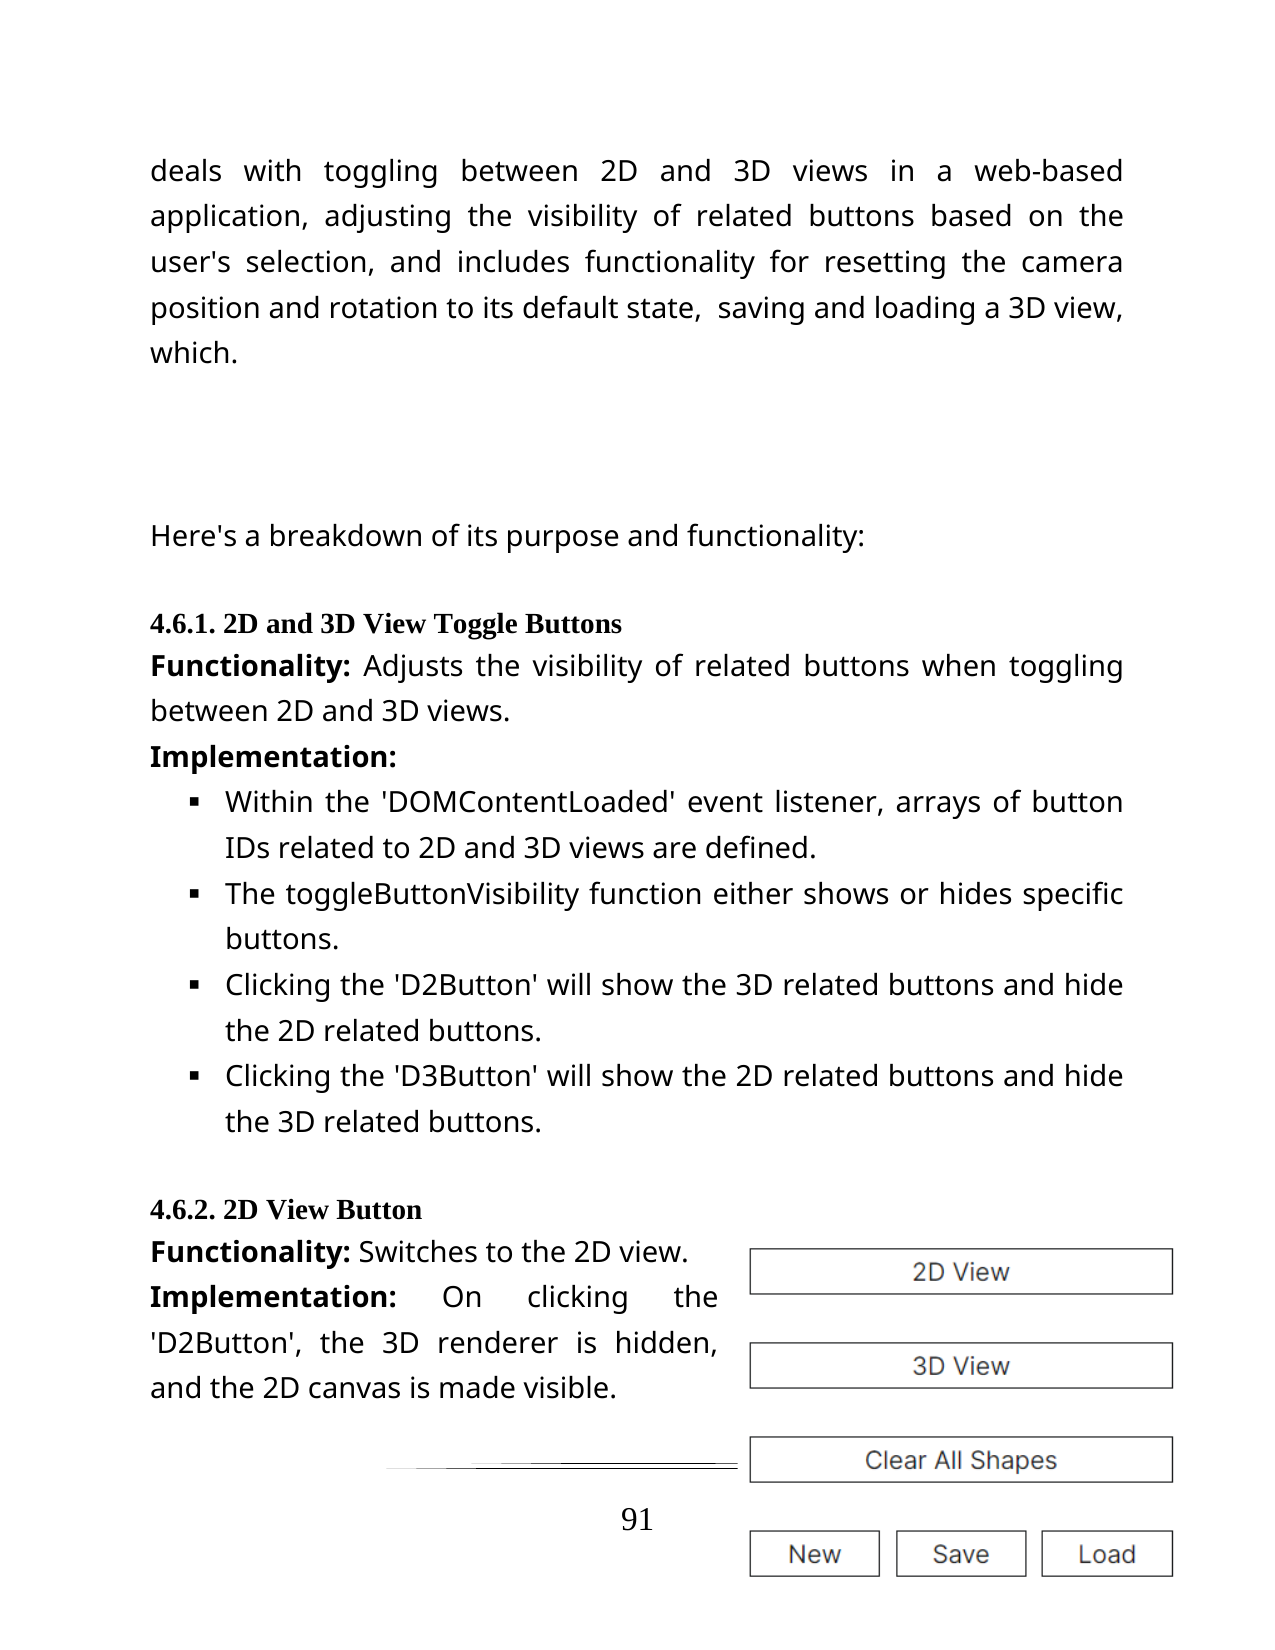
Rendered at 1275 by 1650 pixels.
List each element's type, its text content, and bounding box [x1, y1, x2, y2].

list Within the 'DOMContentLoaded' event listener, arrays of button IDs related to 2D and 3D views are defined. [187, 782, 1125, 867]
list Clicking the 'D2Button' will show the 3D related buttons and hide the 2D related buttons. [187, 964, 1125, 1049]
text Functionality: Adjusts the visibility of related buttons when toggling between 2D and 3D views. [150, 645, 1125, 730]
list Clicking the 'D3Button' will show the 2D related buttons and hide the 3D related buttons. [187, 1055, 1125, 1141]
text deals with toggling between 2D and 3D views in a web-based application, adjusting the visibility of related buttons based on the user's selection, and includes functionality for resetting the camera position and rotation to its default state, saving and loading a 3D view, which. [150, 150, 1125, 372]
text Functionality: Switches to the 2D view. [150, 1231, 1125, 1271]
list The toggleButtonVisibility function either shows or hides specific buttons. [187, 873, 1125, 958]
subtitle 4.6.2. 2D View Button [150, 1192, 1125, 1226]
text Implementation: On clicking the 'D2Button', the 3D renderer is hidden, and the 2D canvas is made visible. [150, 1276, 736, 1407]
picture [736, 1232, 1177, 1588]
text Here's a breakdown of its purpose and functionality: [150, 515, 1125, 555]
text Implementation: [150, 736, 1125, 776]
subtitle 4.6.1. 2D and 3D View Toggle Buttons [150, 606, 1125, 640]
